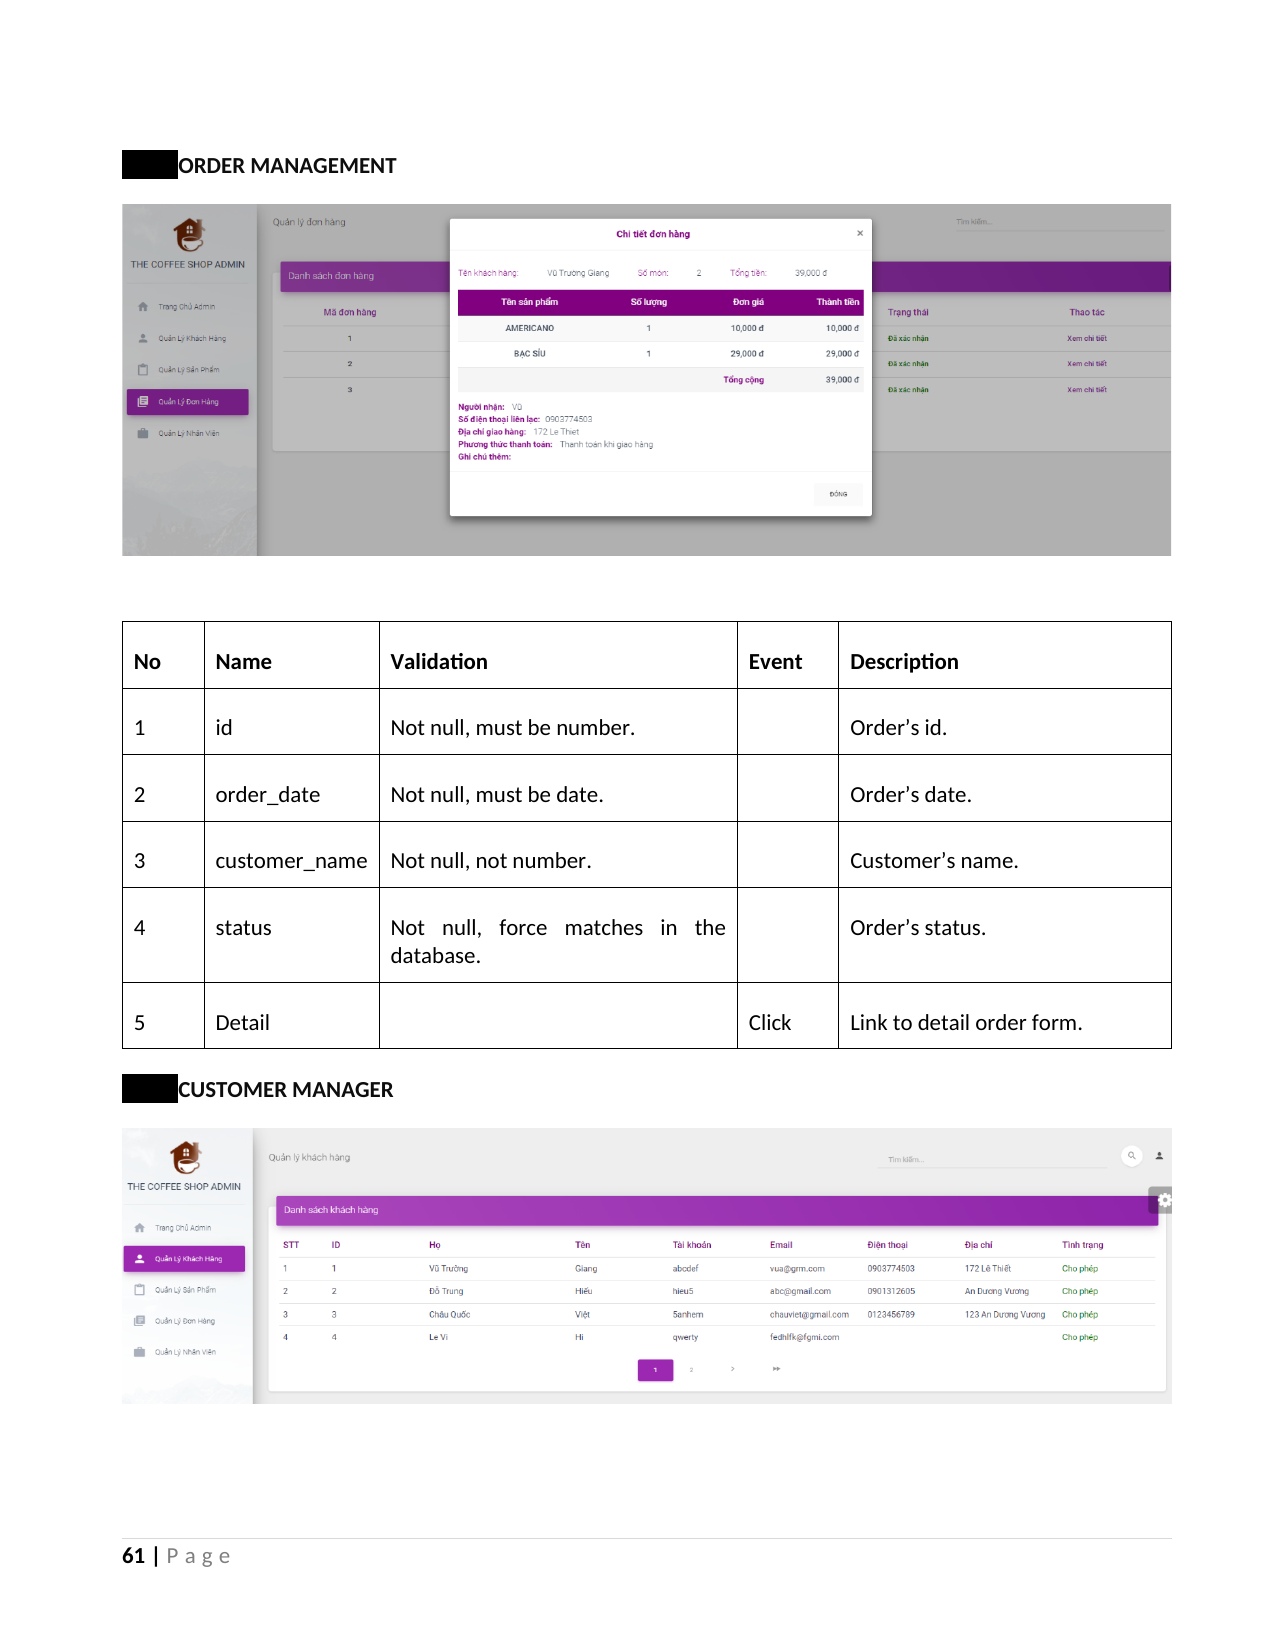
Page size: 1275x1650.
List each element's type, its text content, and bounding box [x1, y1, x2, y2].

table_cell Link to detail order form. [839, 983, 1171, 1048]
table_header Event [738, 622, 838, 687]
table_cell 1 [123, 689, 204, 754]
table_header No [123, 622, 204, 687]
table_cell [738, 689, 838, 754]
table_cell Customer’s name. [839, 822, 1171, 887]
subtitle Customer manager [178, 1074, 1172, 1103]
subtitle Order manageMENT [178, 150, 1172, 179]
table_header Validation [380, 622, 737, 687]
table_cell [380, 983, 737, 1048]
table_cell Not null, must be number. [380, 689, 737, 754]
table_cell Not null, not number. [380, 822, 737, 887]
table_cell Order’s id. [839, 689, 1171, 754]
table_cell 2 [123, 755, 204, 821]
table_cell order_date [205, 755, 379, 821]
table_cell Order’s status. [839, 888, 1171, 982]
table_cell Not null, must be date. [380, 755, 737, 821]
table_cell 3 [123, 822, 204, 887]
table_cell customer_name [205, 822, 379, 887]
table_cell [738, 822, 838, 887]
picture [121, 1128, 1172, 1404]
table_cell 4 [123, 888, 204, 982]
table_cell [738, 888, 838, 982]
table_header Name [205, 622, 379, 687]
table_cell Order’s date. [839, 755, 1171, 821]
table_cell status [205, 888, 379, 982]
table_cell id [205, 689, 379, 754]
table_cell Click [738, 983, 838, 1048]
table_cell Not null, force matches in the database. [380, 888, 737, 982]
table_cell [738, 755, 838, 821]
table_cell 5 [123, 983, 204, 1048]
picture [122, 204, 1172, 556]
table_cell Detail [205, 983, 379, 1048]
table_header Description [839, 622, 1171, 687]
